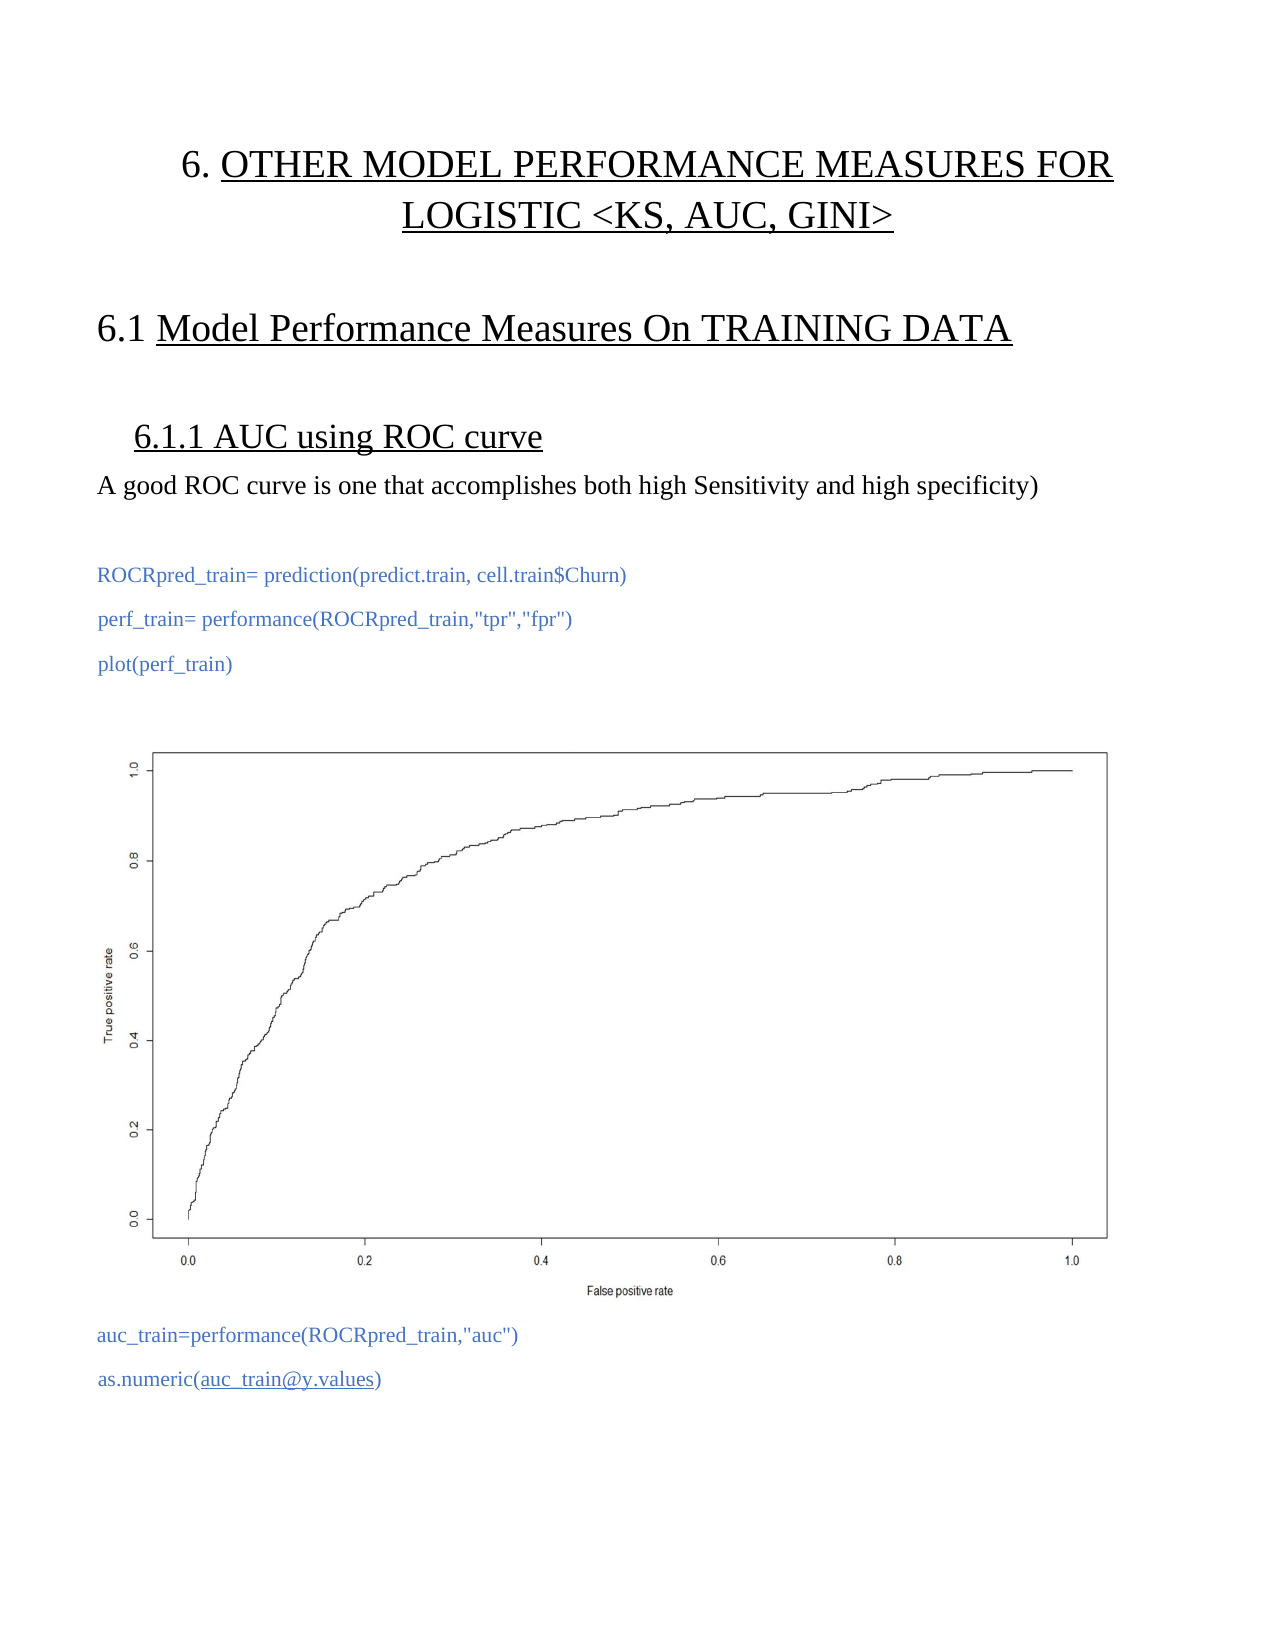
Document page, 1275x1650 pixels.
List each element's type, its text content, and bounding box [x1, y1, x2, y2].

subtitle 6. OTHER MODEL PERFORMANCE MEASURES FOR LOGISTIC <KS, AUC, GINI> [98, 141, 1196, 238]
text A good ROC curve is one that accomplishes both high Sensitivity and high specificity) [97, 469, 1196, 501]
subtitle 6.1 Model Performance Measures On TRAINING DATA [97, 304, 1196, 350]
text auc_train=performance(ROCRpred_train,"auc") as.numeric(auc_train@y.values) [97, 1322, 761, 1391]
text ROCRpred_train= prediction(predict.train, cell.train$Churn) perf_train= performance(ROCRpred_train,"tpr","fpr") plot(perf_train) [97, 562, 708, 676]
subtitle 6.1.1 AUC using ROC curve [133, 415, 1196, 456]
picture [102, 694, 1129, 1309]
